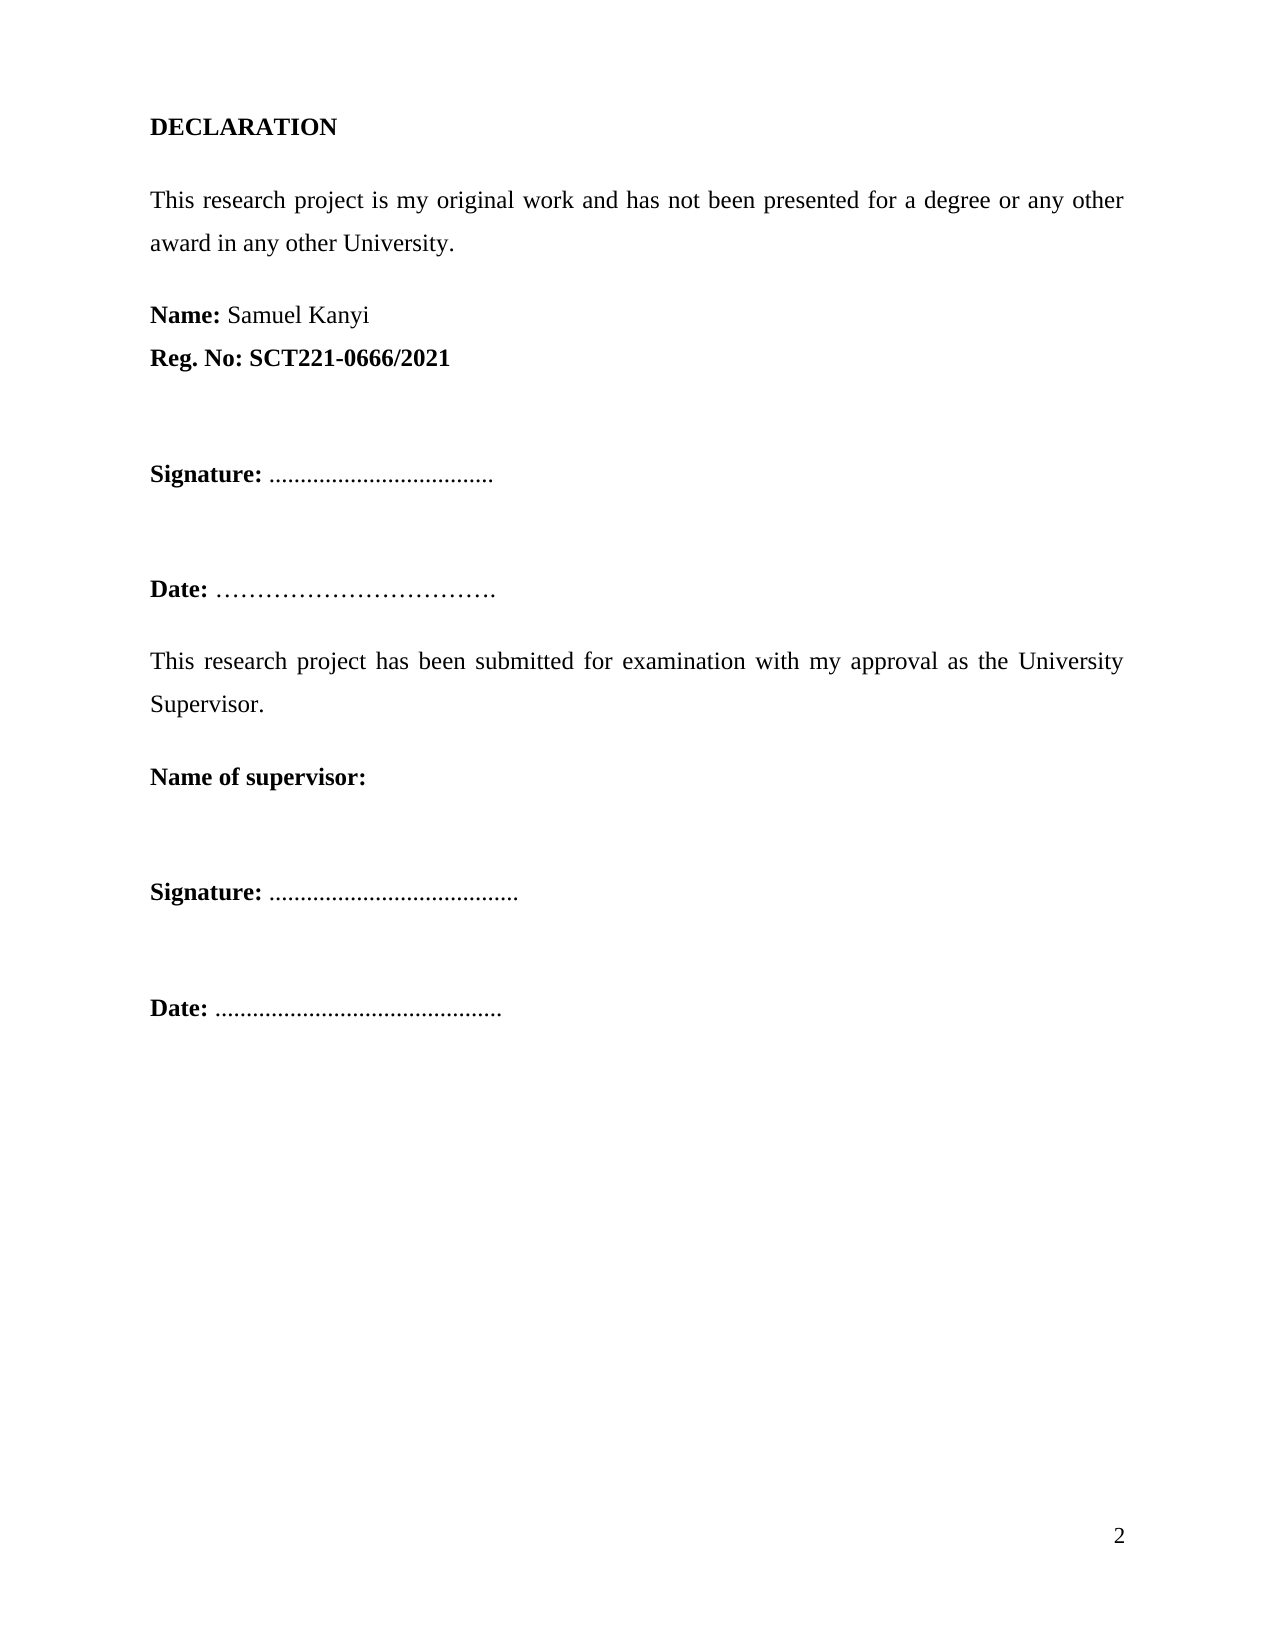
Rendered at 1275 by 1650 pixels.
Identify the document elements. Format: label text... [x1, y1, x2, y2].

text This research project is my original work and has not been presented for a degree or any other award in any other University. [150, 185, 1125, 257]
text This research project has been submitted for examination with my approval as the University Supervisor. [150, 646, 1125, 718]
text Date: .............................................. [150, 949, 1125, 1021]
text Signature: .................................... [150, 416, 1125, 487]
text Name of supervisor: [150, 762, 1125, 791]
text Date: ……………………………. [150, 531, 1125, 603]
text Name: Samuel Kanyi Reg. No: SCT221-0666/2021 [150, 300, 1125, 372]
text Signature: ........................................ [150, 834, 1125, 906]
subtitle DECLARATION [150, 112, 1125, 141]
